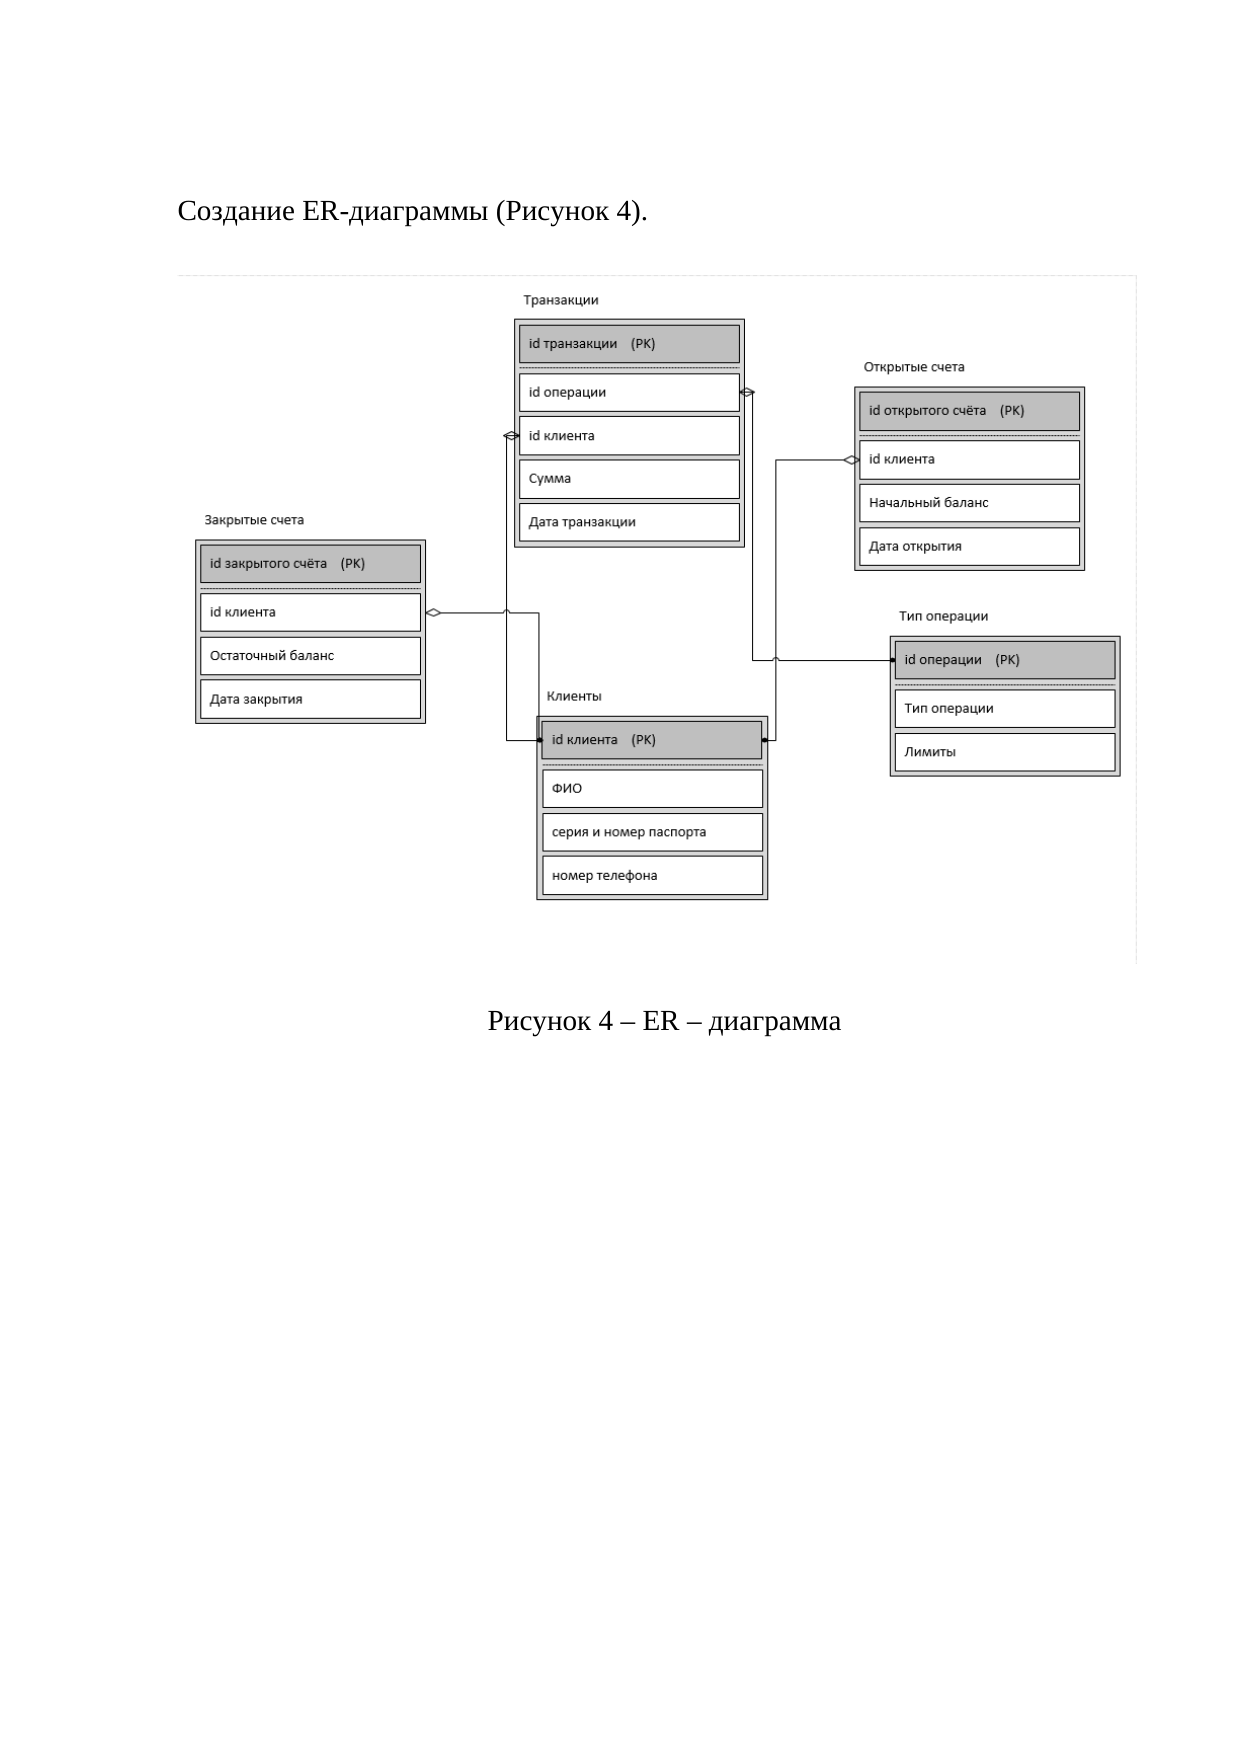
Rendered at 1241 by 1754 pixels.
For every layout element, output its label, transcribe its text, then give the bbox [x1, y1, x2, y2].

text Создание ER-диаграммы (Рисунок 4). [177, 193, 1152, 227]
picture [177, 268, 1152, 964]
text Рисунок 4 – ER – диаграмма [177, 1003, 1152, 1037]
